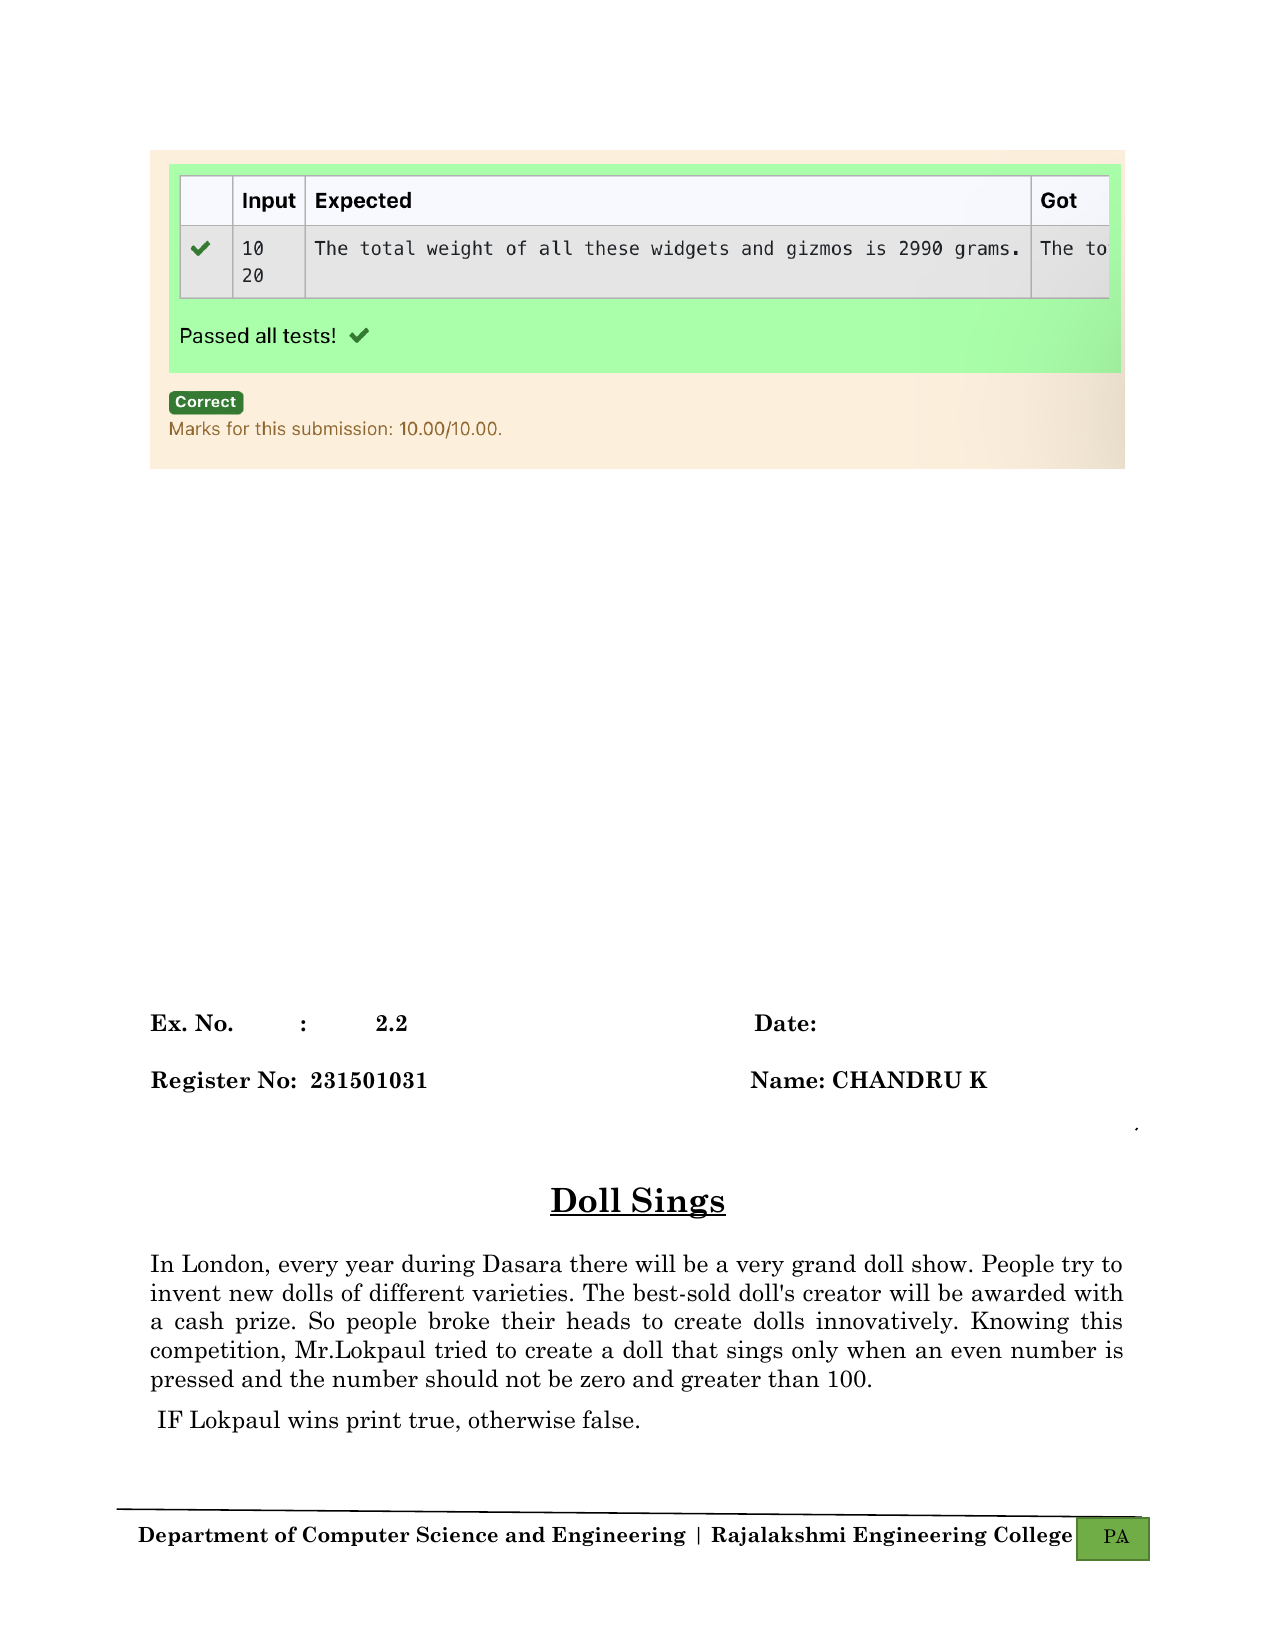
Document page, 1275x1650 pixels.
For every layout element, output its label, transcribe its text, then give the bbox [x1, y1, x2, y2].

text IF Lokpaul wins print true, otherwise false. [150, 1405, 1125, 1434]
text Ex. No. : 2.2 Date: [150, 1009, 1125, 1036]
text In London, every year during Dasara there will be a very grand doll show. People try to invent new dolls of different varieties. The best-sold doll's creator will be awarded with a cash prize. So people broke their heads to create dolls innovatively. Knowing this competition, Mr.Lokpaul tried to create a doll that sings only when an even number is pressed and the number should not be zero and greater than 100. [150, 1248, 1125, 1393]
picture [150, 150, 1125, 469]
text Doll Sings [150, 1179, 1125, 1219]
text Register No: 231501031 Name: CHANDRU K [150, 1066, 1125, 1093]
